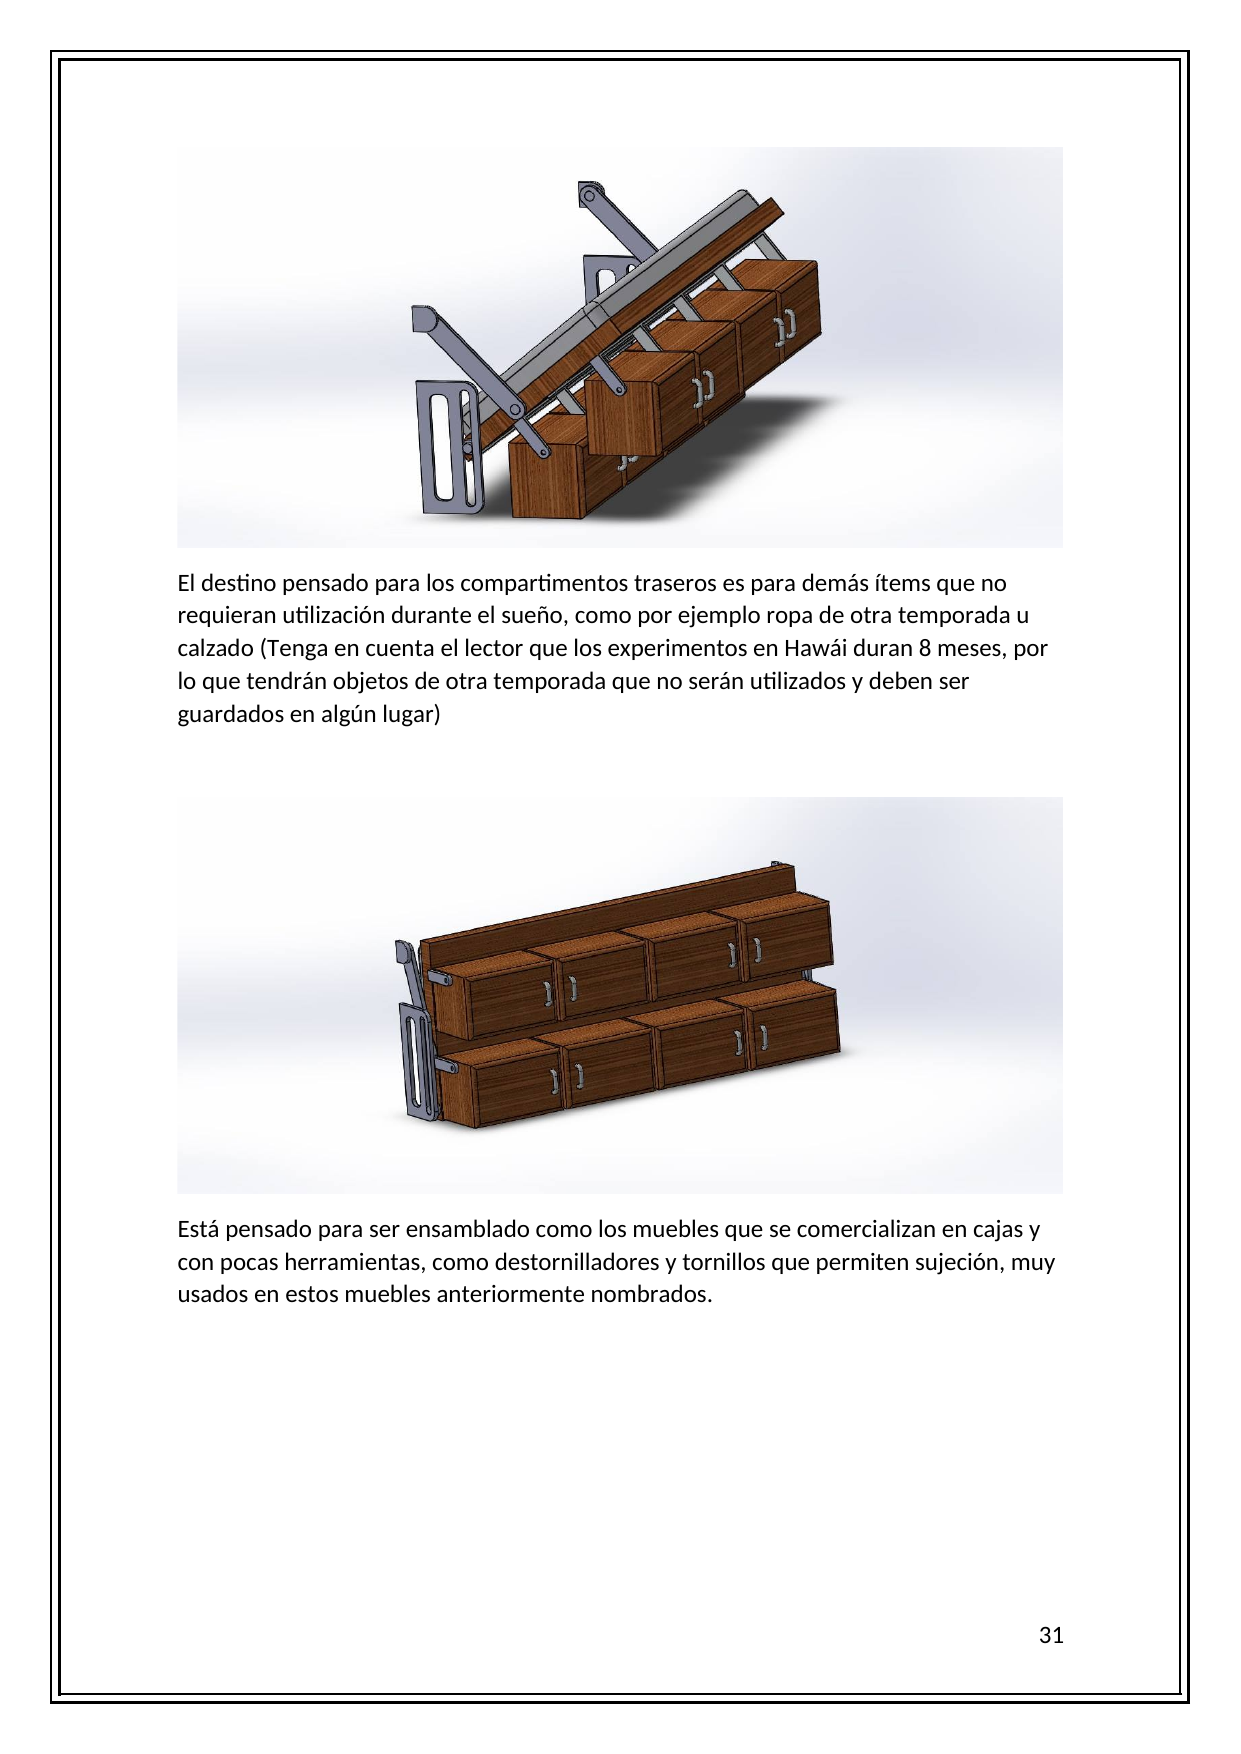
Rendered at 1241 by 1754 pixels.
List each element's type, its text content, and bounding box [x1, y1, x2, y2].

picture [177, 797, 1063, 1194]
text El destino pensado para los compartimentos traseros es para demás ítems que no requieran utilización durante el sueño, como por ejemplo ropa de otra temporada u calzado (Tenga en cuenta el lector que los experimentos en Hawái duran 8 meses, por lo que tendrán objetos de otra temporada que no serán utilizados y deben ser guardados en algún lugar) [177, 567, 1063, 729]
picture [177, 147, 1063, 548]
text Está pensado para ser ensamblado como los muebles que se comercializan en cajas y con pocas herramientas, como destornilladores y tornillos que permiten sujeción, muy usados en estos muebles anteriormente nombrados. [177, 1213, 1063, 1309]
